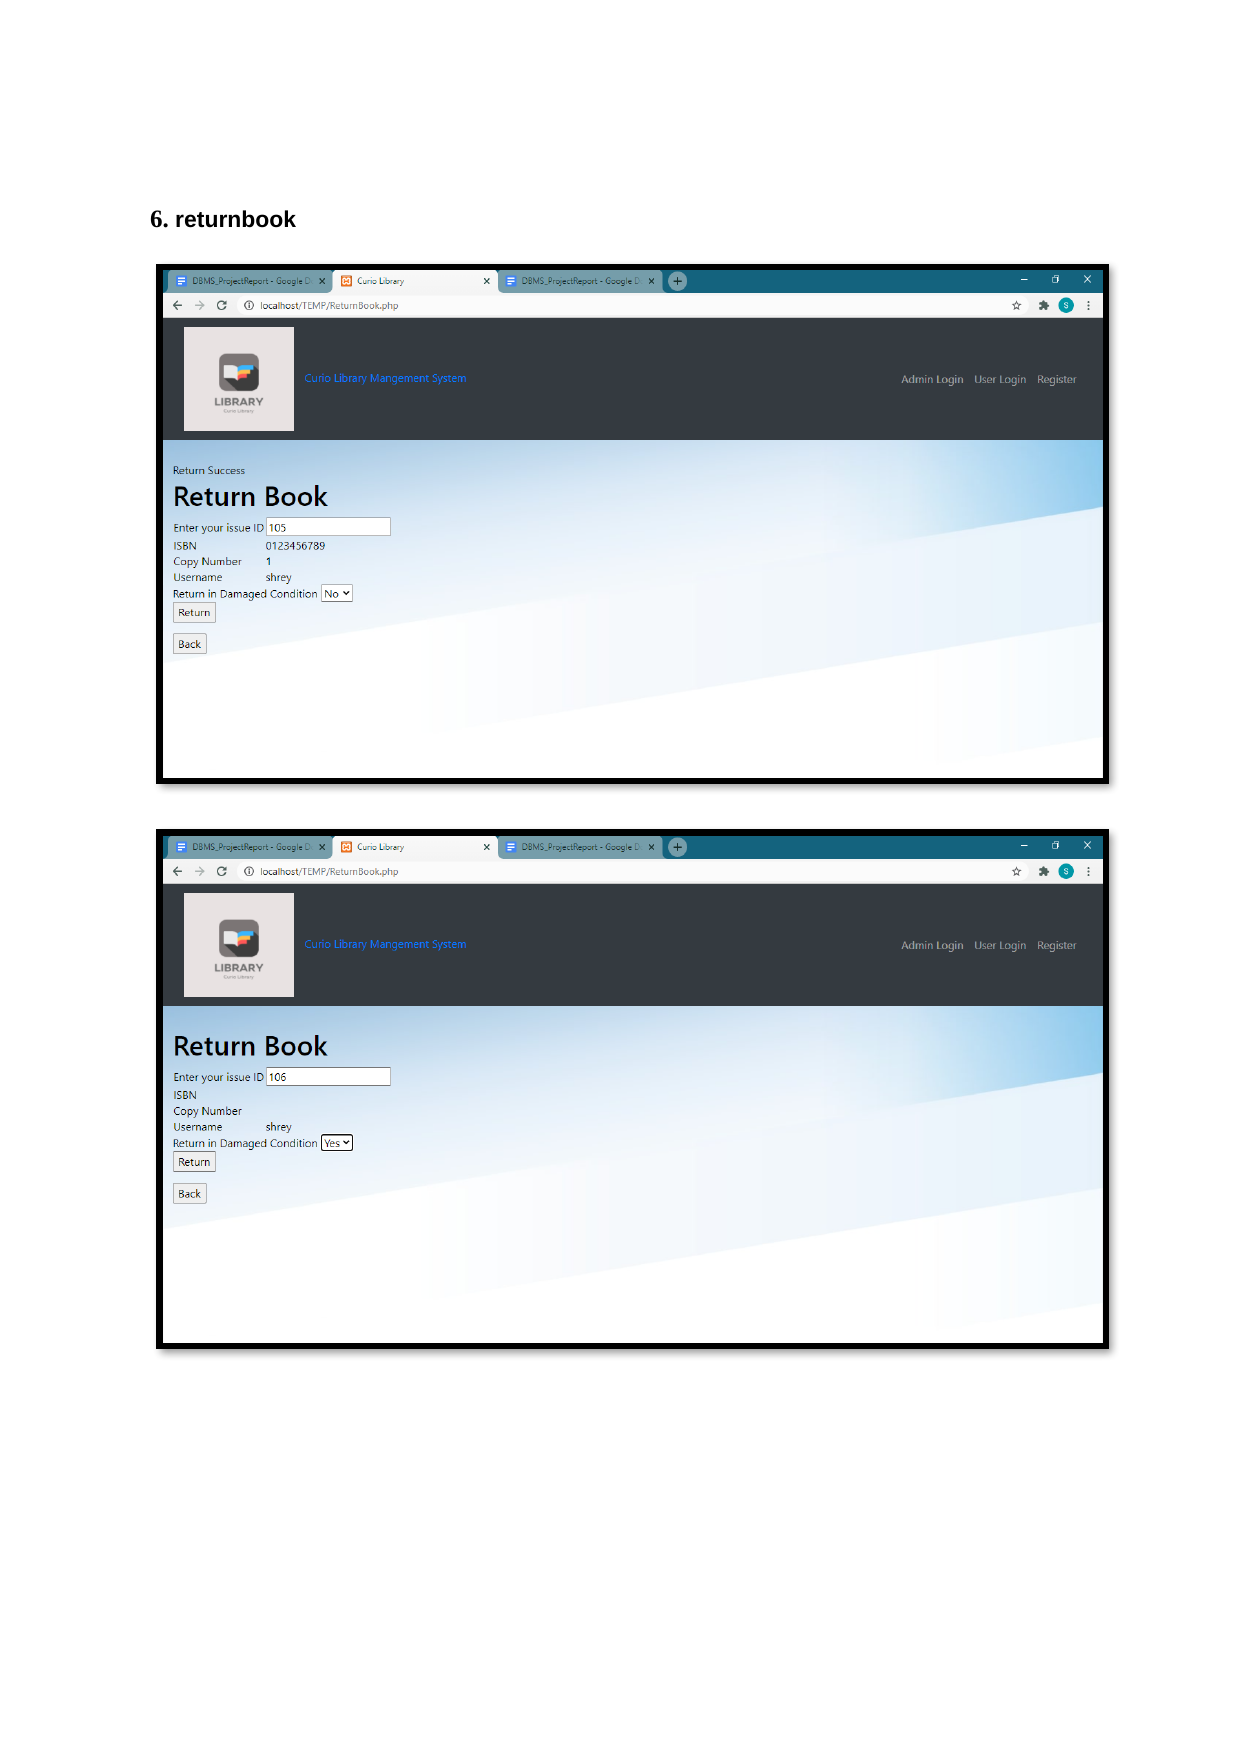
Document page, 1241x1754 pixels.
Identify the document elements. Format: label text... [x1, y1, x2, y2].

text 6. returnbook [150, 204, 1090, 232]
picture [163, 270, 1103, 778]
picture [163, 836, 1103, 1343]
